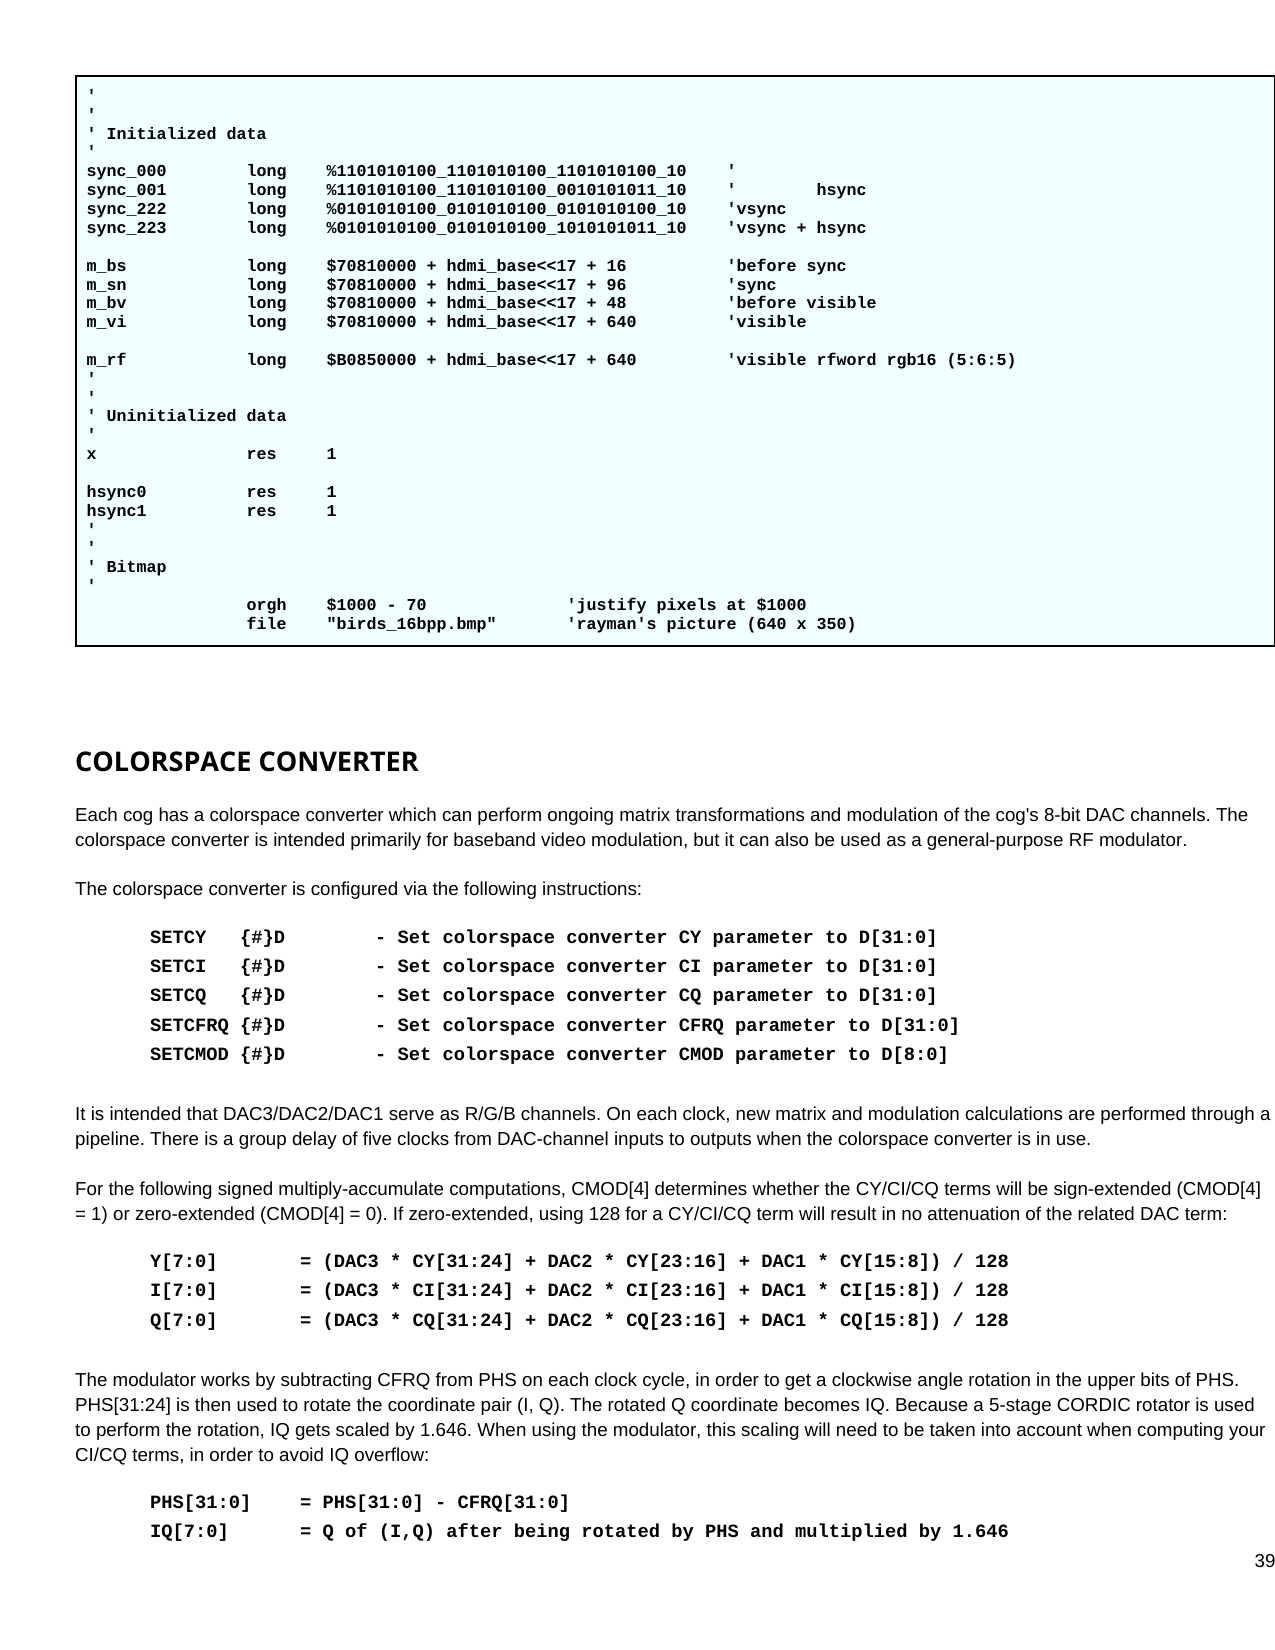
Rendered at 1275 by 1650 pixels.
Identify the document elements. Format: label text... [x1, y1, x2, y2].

text SETCFRQ {#}D - Set colorspace converter CFRQ parameter to D[31:0] [150, 1015, 1275, 1037]
text PHS[31:0] = PHS[31:0] - CFRQ[31:0] [150, 1493, 1275, 1514]
text For the following signed multiply-accumulate computations, CMOD[4] determines whether the CY/CI/CQ terms will be sign-extended (CMOD[4] = 1) or zero-extended (CMOD[4] = 0). If zero-extended, using 128 for a CY/CI/CQ term will result in no attenuation of the related DAC term: [75, 1178, 1275, 1224]
text It is intended that DAC3/DAC2/DAC1 serve as R/G/B channels. On each clock, new matrix and modulation calculations are performed through a pipeline. There is a group delay of five clocks from DAC-channel inputs to outputs when the colorspace converter is in use. [75, 1103, 1275, 1149]
text The modulator works by subtracting CFRQ from PHS on each clock cycle, in order to get a clockwise angle rotation in the upper bits of PHS. PHS[31:24] is then used to rotate the coordinate pair (I, Q). The rotated Q coordinate becomes IQ. Because a 5-stage CORDIC rotator is used to perform the rotation, IQ gets scaled by 1.646. When using the modulator, this scaling will need to be taken into account when computing your CI/CQ terms, in order to avoid IQ overflow: [75, 1369, 1275, 1465]
text SETCY {#}D - Set colorspace converter CY parameter to D[31:0] [150, 928, 1275, 949]
text Each cog has a colorspace converter which can perform ongoing matrix transformations and modulation of the cog's 8-bit DAC channels. The colorspace converter is intended primarily for baseband video modulation, but it can also be used as a general-purpose RF modulator. [75, 804, 1275, 850]
text The colorspace converter is configured via the following instructions: [75, 878, 1275, 899]
text SETCI {#}D - Set colorspace converter CI parameter to D[31:0] [150, 957, 1275, 978]
text SETCQ {#}D - Set colorspace converter CQ parameter to D[31:0] [150, 986, 1275, 1007]
text Y[7:0] = (DAC3 * CY[31:24] + DAC2 * CY[23:16] + DAC1 * CY[15:8]) / 128 [150, 1252, 1275, 1273]
text SETCMOD {#}D - Set colorspace converter CMOD parameter to D[8:0] [150, 1045, 1275, 1066]
text I[7:0] = (DAC3 * CI[31:24] + DAC2 * CI[23:16] + DAC1 * CI[15:8]) / 128 [150, 1281, 1275, 1302]
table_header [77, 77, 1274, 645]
subtitle COLORSPACE CONVERTER [75, 742, 1275, 779]
text IQ[7:0] = Q of (I,Q) after being rotated by PHS and multiplied by 1.646 [150, 1522, 1275, 1543]
text Q[7:0] = (DAC3 * CQ[31:24] + DAC2 * CQ[23:16] + DAC1 * CQ[15:8]) / 128 [150, 1311, 1275, 1332]
